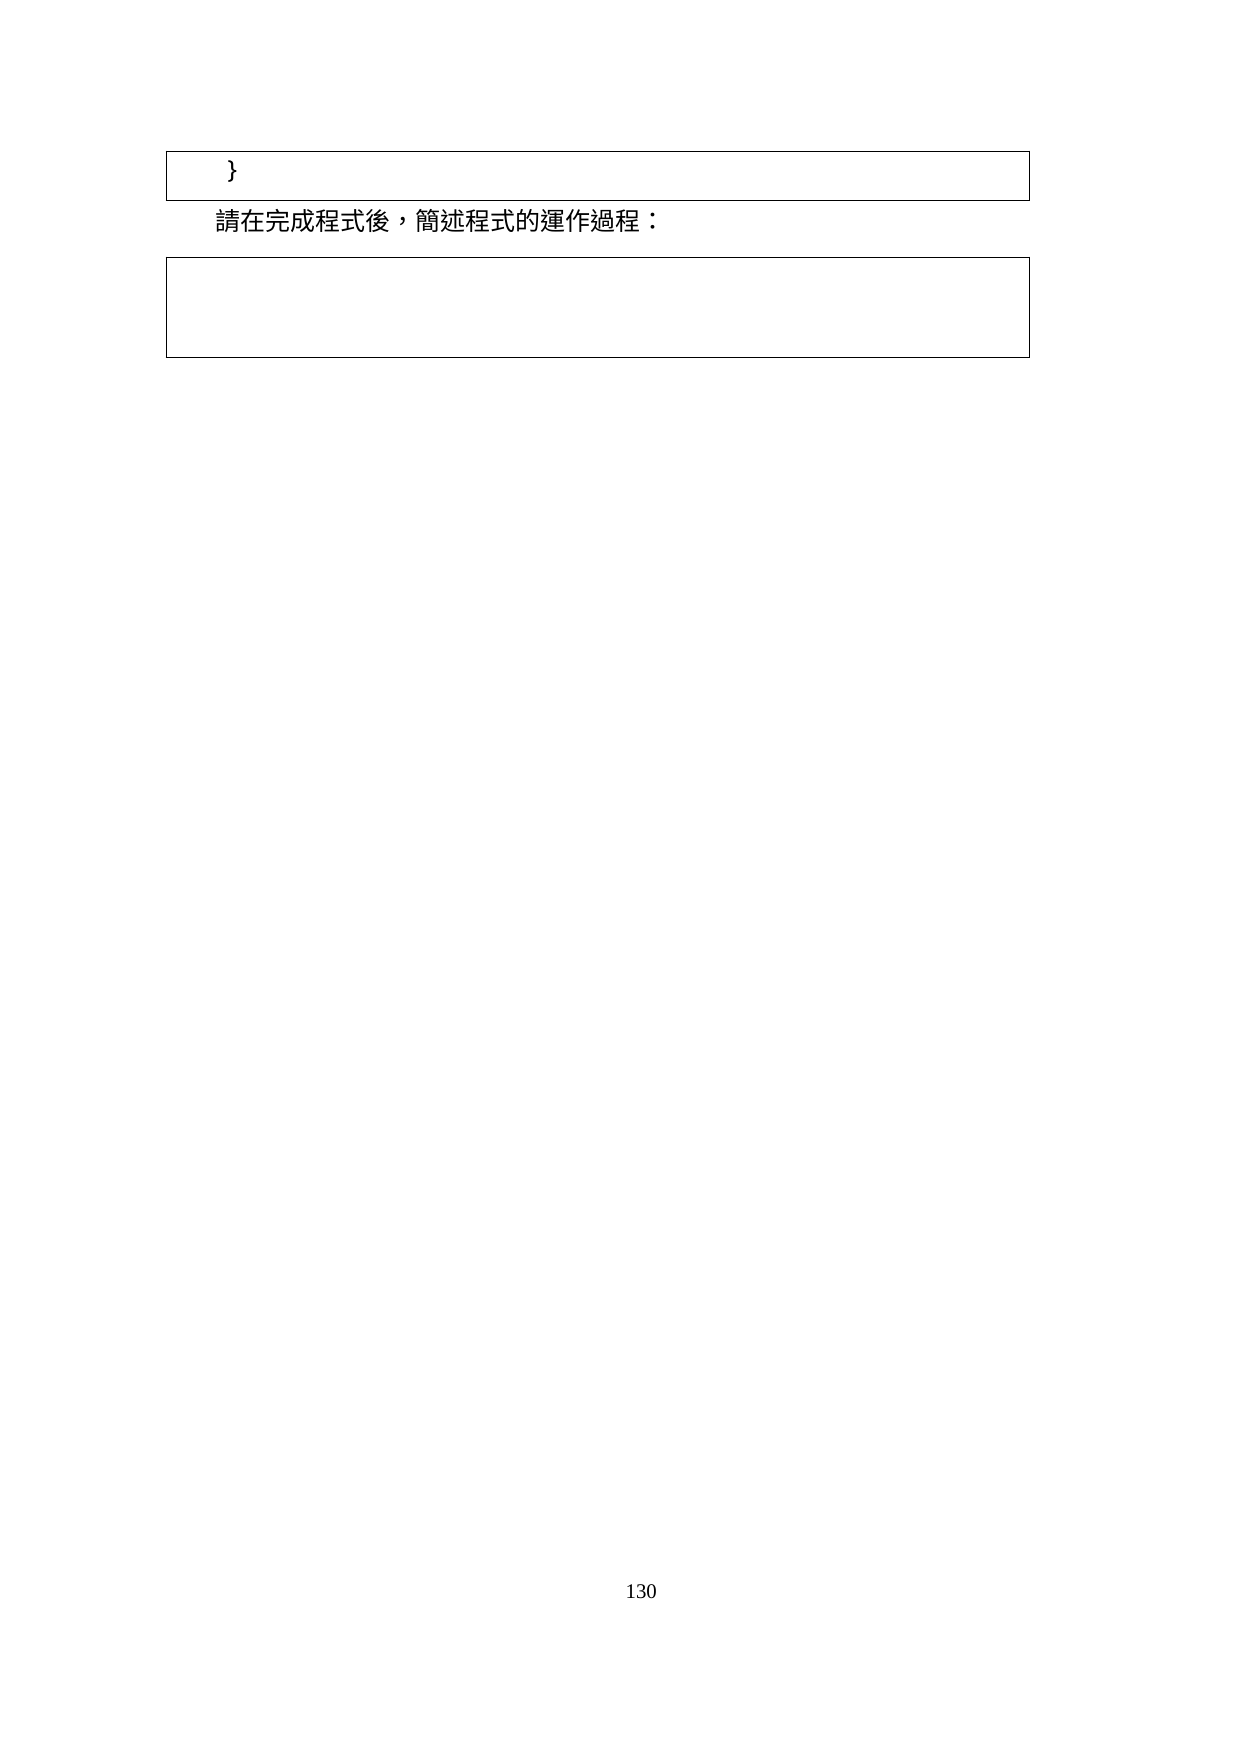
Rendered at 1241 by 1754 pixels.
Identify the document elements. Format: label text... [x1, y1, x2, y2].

table_header [167, 258, 1029, 357]
text 請在完成程式後，簡述程式的運作過程： [165, 201, 1075, 238]
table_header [167, 152, 1029, 200]
